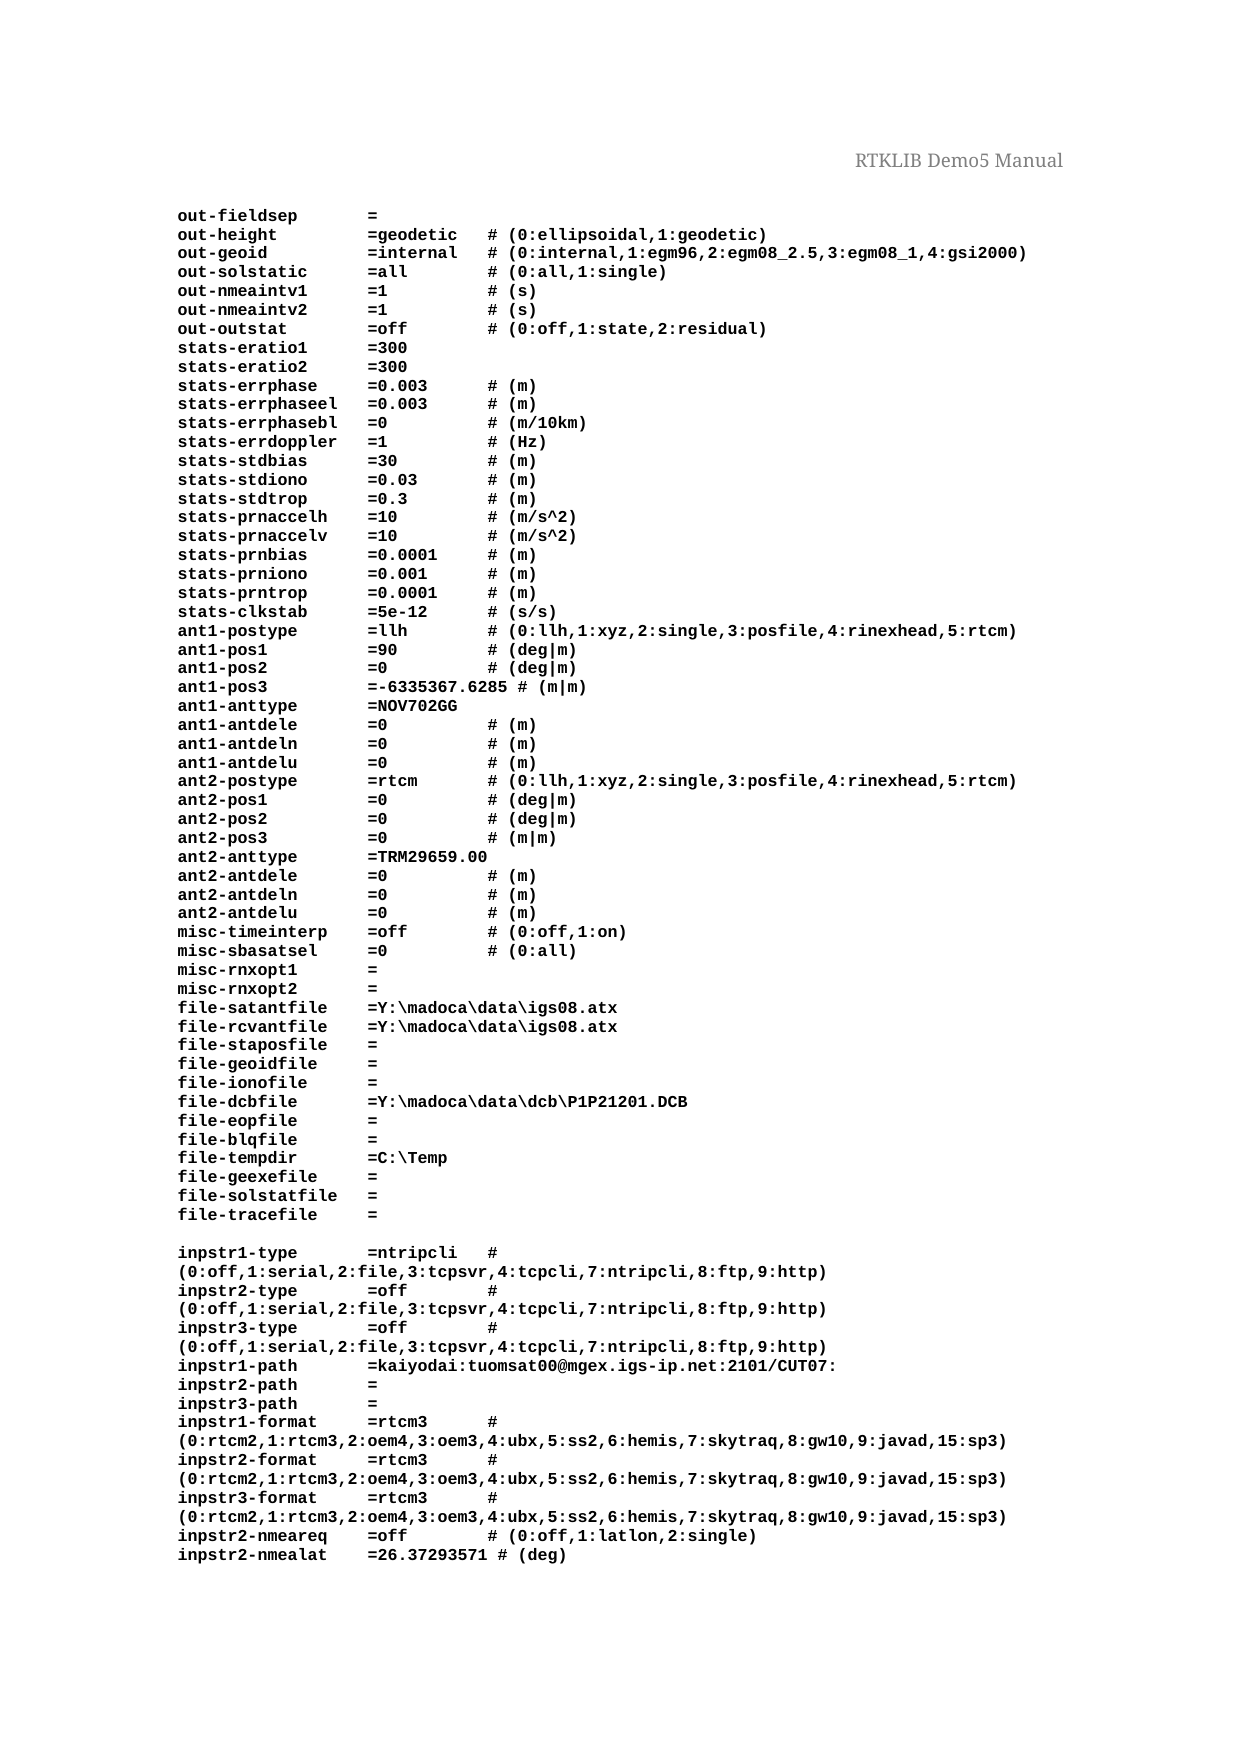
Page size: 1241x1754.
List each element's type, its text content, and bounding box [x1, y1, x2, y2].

text ant1-antdele =0 # (m) [177, 716, 1063, 735]
text ant1-pos1 =90 # (deg|m) [177, 641, 1063, 660]
text stats-prnbias =0.0001 # (m) [177, 547, 1063, 566]
text inpstr2-path = [177, 1376, 1063, 1395]
text ant2-pos1 =0 # (deg|m) [177, 792, 1063, 811]
text inpstr3-type =off # (0:off,1:serial,2:file,3:tcpsvr,4:tcpcli,7:ntripcli,8:ftp,9:http) [177, 1320, 1063, 1357]
text stats-eratio1 =300 [177, 339, 1063, 358]
text out-fieldsep = [177, 207, 1063, 226]
text stats-stdtrop =0.3 # (m) [177, 490, 1063, 509]
text file-tempdir =C:\Temp [177, 1150, 1063, 1169]
text ant2-antdelu =0 # (m) [177, 905, 1063, 924]
text stats-stdbias =30 # (m) [177, 452, 1063, 471]
text stats-prntrop =0.0001 # (m) [177, 584, 1063, 603]
text file-geexefile = [177, 1169, 1063, 1188]
text stats-prnaccelv =10 # (m/s^2) [177, 528, 1063, 547]
text stats-eratio2 =300 [177, 358, 1063, 377]
text out-solstatic =all # (0:all,1:single) [177, 264, 1063, 283]
text file-eopfile = [177, 1112, 1063, 1131]
text out-outstat =off # (0:off,1:state,2:residual) [177, 321, 1063, 339]
text file-ionofile = [177, 1075, 1063, 1093]
text out-nmeaintv2 =1 # (s) [177, 302, 1063, 321]
text misc-rnxopt1 = [177, 962, 1063, 980]
text inpstr3-format =rtcm3 # (0:rtcm2,1:rtcm3,2:oem4,3:oem3,4:ubx,5:ss2,6:hemis,7:skytraq,8:gw10,9:javad,15:sp3) [177, 1489, 1063, 1527]
text file-geoidfile = [177, 1056, 1063, 1075]
text stats-errdoppler =1 # (Hz) [177, 434, 1063, 452]
text file-blqfile = [177, 1131, 1063, 1150]
text inpstr1-format =rtcm3 # (0:rtcm2,1:rtcm3,2:oem4,3:oem3,4:ubx,5:ss2,6:hemis,7:skytraq,8:gw10,9:javad,15:sp3) [177, 1414, 1063, 1452]
text out-nmeaintv1 =1 # (s) [177, 283, 1063, 302]
text inpstr1-path =kaiyodai:tuomsat00@mgex.igs-ip.net:2101/CUT07: [177, 1357, 1063, 1376]
text stats-errphaseel =0.003 # (m) [177, 396, 1063, 415]
text stats-clkstab =5e-12 # (s/s) [177, 603, 1063, 622]
text stats-prnaccelh =10 # (m/s^2) [177, 509, 1063, 528]
text ant2-antdele =0 # (m) [177, 867, 1063, 886]
text ant2-anttype =TRM29659.00 [177, 848, 1063, 867]
text misc-rnxopt2 = [177, 980, 1063, 999]
text inpstr3-path = [177, 1395, 1063, 1414]
text inpstr2-nmealat =26.37293571 # (deg) [177, 1546, 1063, 1565]
text stats-prniono =0.001 # (m) [177, 566, 1063, 584]
text file-rcvantfile =Y:\madoca\data\igs08.atx [177, 1018, 1063, 1037]
text file-staposfile = [177, 1037, 1063, 1056]
text misc-timeinterp =off # (0:off,1:on) [177, 924, 1063, 943]
text ant1-postype =llh # (0:llh,1:xyz,2:single,3:posfile,4:rinexhead,5:rtcm) [177, 622, 1063, 641]
text inpstr1-type =ntripcli # (0:off,1:serial,2:file,3:tcpsvr,4:tcpcli,7:ntripcli,8:ftp,9:http) [177, 1244, 1063, 1282]
text inpstr2-format =rtcm3 # (0:rtcm2,1:rtcm3,2:oem4,3:oem3,4:ubx,5:ss2,6:hemis,7:skytraq,8:gw10,9:javad,15:sp3) [177, 1452, 1063, 1489]
text ant2-pos3 =0 # (m|m) [177, 829, 1063, 848]
text stats-stdiono =0.03 # (m) [177, 471, 1063, 490]
text ant1-pos3 =-6335367.6285 # (m|m) [177, 679, 1063, 698]
text out-height =geodetic # (0:ellipsoidal,1:geodetic) [177, 226, 1063, 245]
text file-tracefile = [177, 1207, 1063, 1226]
text ant1-antdelu =0 # (m) [177, 754, 1063, 773]
text ant2-pos2 =0 # (deg|m) [177, 811, 1063, 829]
text file-solstatfile = [177, 1188, 1063, 1207]
text stats-errphase =0.003 # (m) [177, 377, 1063, 396]
text inpstr2-nmeareq =off # (0:off,1:latlon,2:single) [177, 1527, 1063, 1546]
text ant1-anttype =NOV702GG [177, 698, 1063, 716]
text inpstr2-type =off # (0:off,1:serial,2:file,3:tcpsvr,4:tcpcli,7:ntripcli,8:ftp,9:http) [177, 1282, 1063, 1320]
text file-satantfile =Y:\madoca\data\igs08.atx [177, 999, 1063, 1018]
text ant1-antdeln =0 # (m) [177, 735, 1063, 754]
text ant2-antdeln =0 # (m) [177, 886, 1063, 905]
text out-geoid =internal # (0:internal,1:egm96,2:egm08_2.5,3:egm08_1,4:gsi2000) [177, 245, 1063, 264]
text stats-errphasebl =0 # (m/10km) [177, 415, 1063, 434]
text misc-sbasatsel =0 # (0:all) [177, 943, 1063, 962]
text ant2-postype =rtcm # (0:llh,1:xyz,2:single,3:posfile,4:rinexhead,5:rtcm) [177, 773, 1063, 792]
text ant1-pos2 =0 # (deg|m) [177, 660, 1063, 679]
text file-dcbfile =Y:\madoca\data\dcb\P1P21201.DCB [177, 1093, 1063, 1112]
